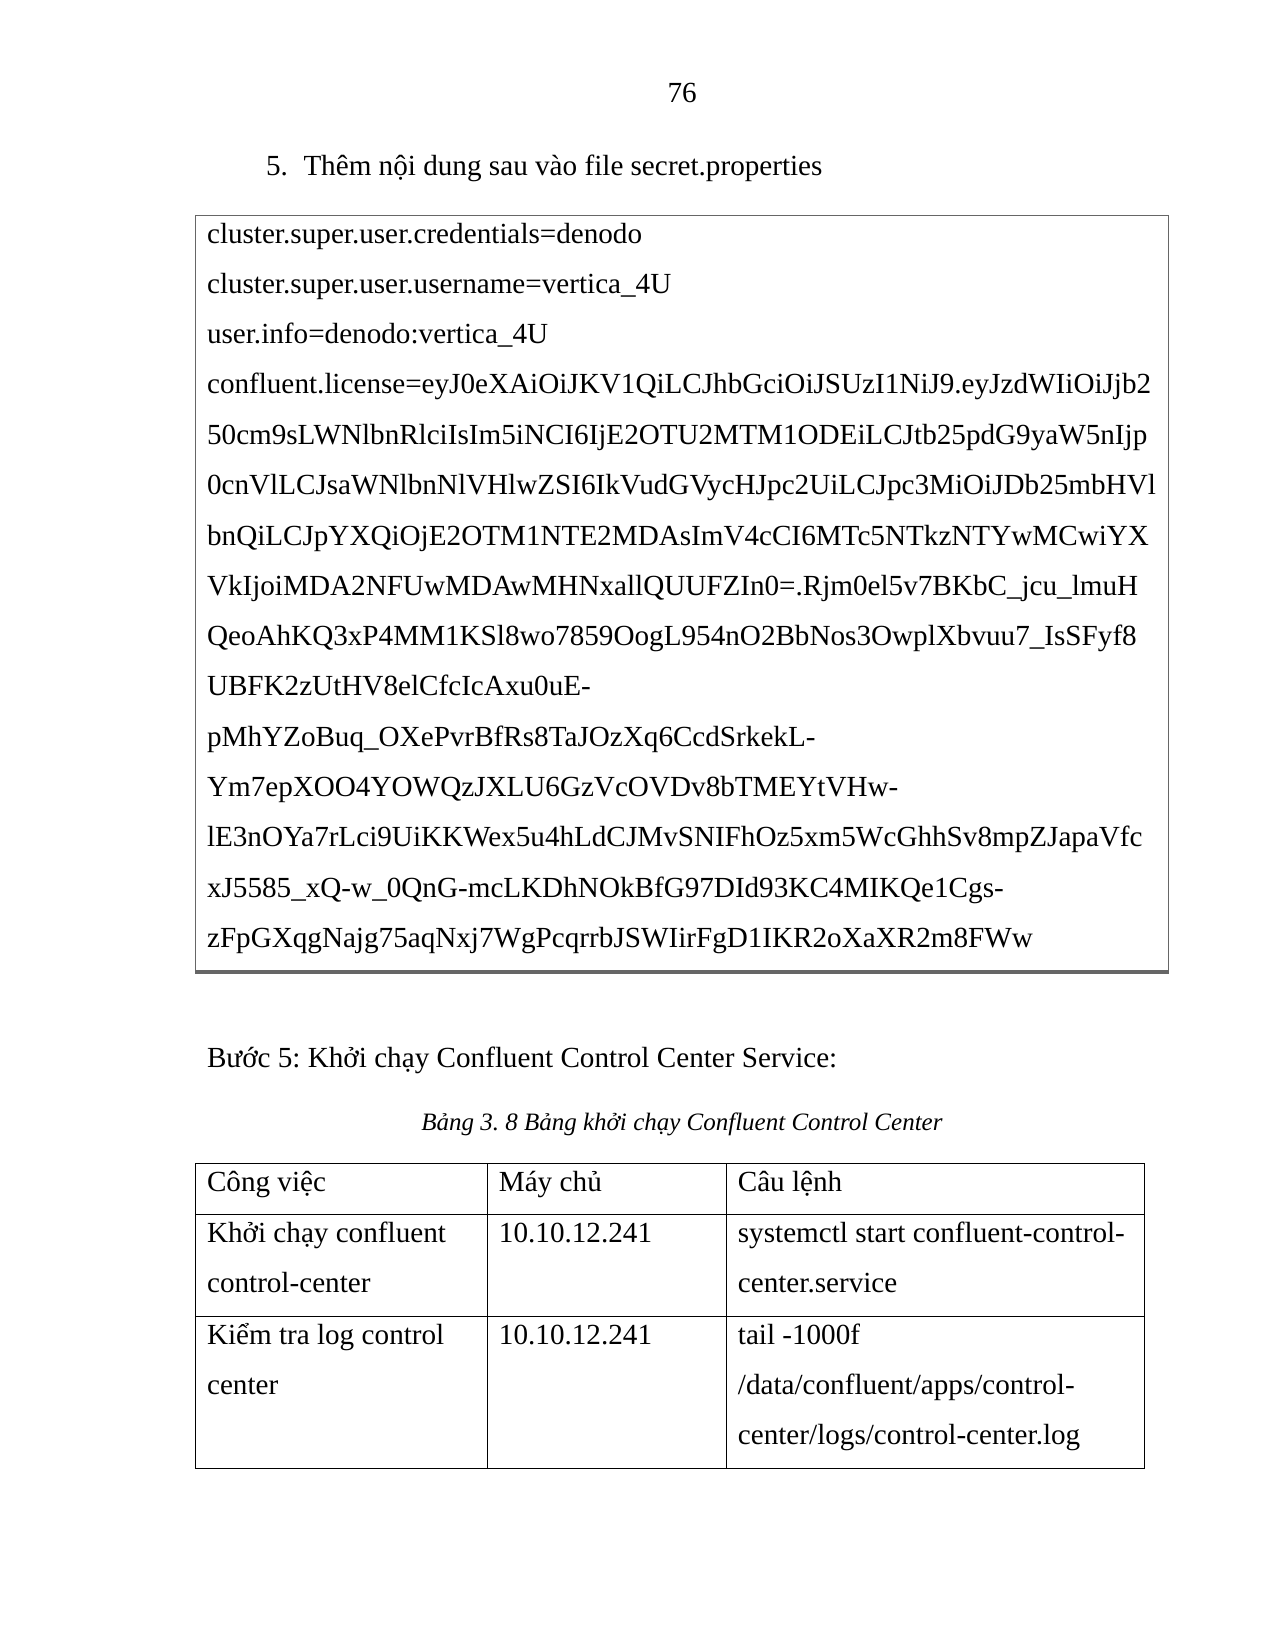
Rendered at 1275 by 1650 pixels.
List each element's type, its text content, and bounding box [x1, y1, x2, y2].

text Bước 5: Khởi chạy Confluent Control Center Service: [207, 1040, 1157, 1074]
table_cell 10.10.12.241 [488, 1317, 726, 1468]
table_cell Kiểm tra log control center [196, 1317, 487, 1468]
list Thêm nội dung sau vào file secret.properties [266, 148, 1157, 181]
table_cell systemctl start confluent-control-center.service [727, 1215, 1144, 1316]
table_cell tail -1000f /data/confluent/apps/control-center/logs/control-center.log [727, 1317, 1144, 1468]
table_cell 10.10.12.241 [488, 1215, 726, 1316]
table_header Câu lệnh [727, 1164, 1144, 1214]
table_cell Khởi chạy confluent control-center [196, 1215, 487, 1316]
table_header cluster.super.user.credentials=denodo cluster.super.user.username=vertica_4U user.info=denodo:vertica_4U confluent.license=eyJ0eXAiOiJKV1QiLCJhbGciOiJSUzI1NiJ9.eyJzdWIiOiJjb250cm9sLWNlbnRlciIsIm5iNCI6IjE2OTU2MTM1ODEiLCJtb25pdG9yaW5nIjp0cnVlLCJsaWNlbnNlVHlwZSI6IkVudGVycHJpc2UiLCJpc3MiOiJDb25mbHVlbnQiLCJpYXQiOjE2OTM1NTE2MDAsImV4cCI6MTc5NTkzNTYwMCwiYXVkIjoiMDA2NFUwMDAwMHNxallQUUFZIn0=.Rjm0el5v7BKbC_jcu_lmuHQeoAhKQ3xP4MM1KSl8wo7859OogL954nO2BbNos3OwplXbvuu7_IsSFyf8UBFK2zUtHV8elCfcIcAxu0uE-pMhYZoBuq_OXePvrBfRs8TaJOzXq6CcdSrkekL-Ym7epXOO4YOWQzJXLU6GzVcOVDv8bTMEYtVHw-lE3nOYa7rLci9UiKKWex5u4hLdCJMvSNIFhOz5xm5WcGhhSv8mpZJapaVfcxJ5585_xQ-w_0QnG-mcLKDhNOkBfG97DId93KC4MIKQe1Cgs-zFpGXqgNajg75aqNxj7WgPcqrrbJSWIirFgD1IKR2oXaXR2m8FWw [196, 216, 1168, 970]
table_header Máy chủ [488, 1164, 726, 1214]
text Bảng 3. 8 Bảng khởi chạy Confluent Control Center [207, 1107, 1157, 1136]
table_header Công việc [196, 1164, 487, 1214]
